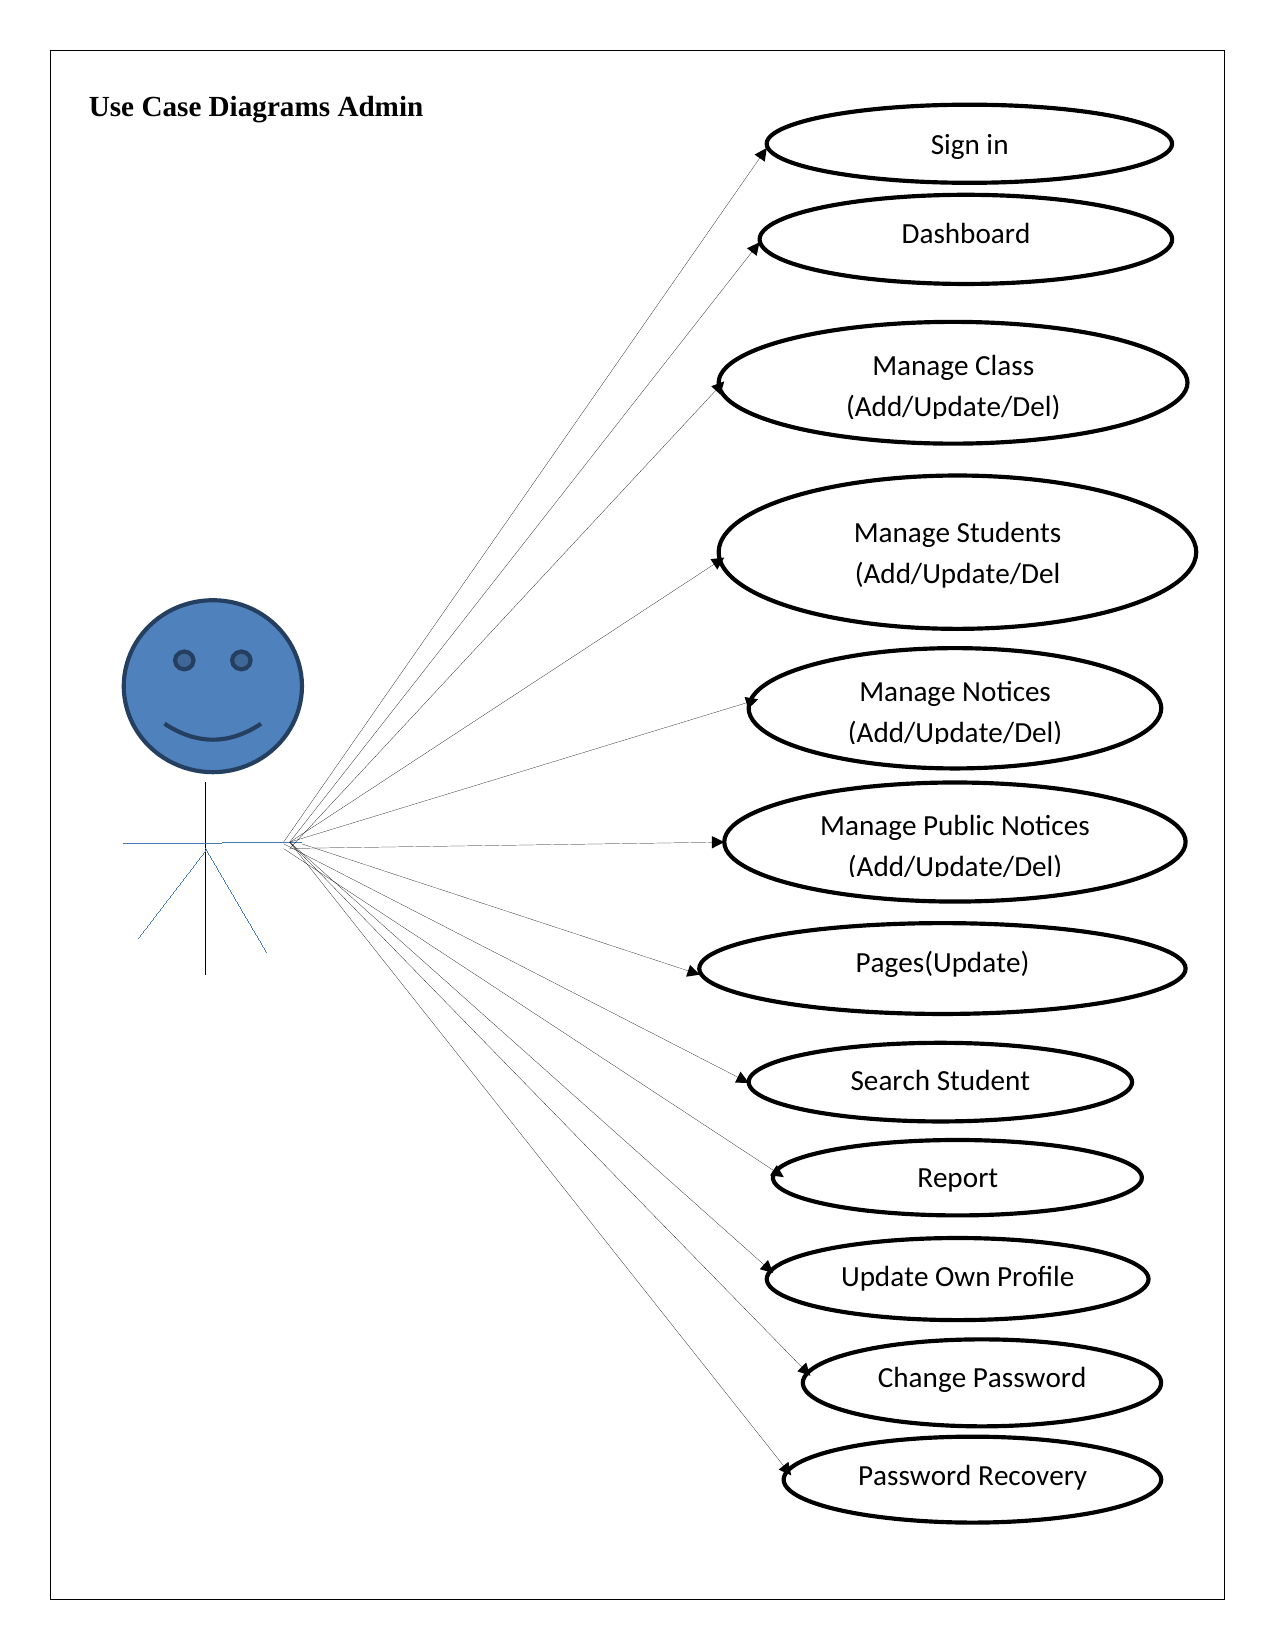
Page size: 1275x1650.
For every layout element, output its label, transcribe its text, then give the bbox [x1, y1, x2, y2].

subtitle Use Case Diagrams Admin [89, 89, 1196, 122]
